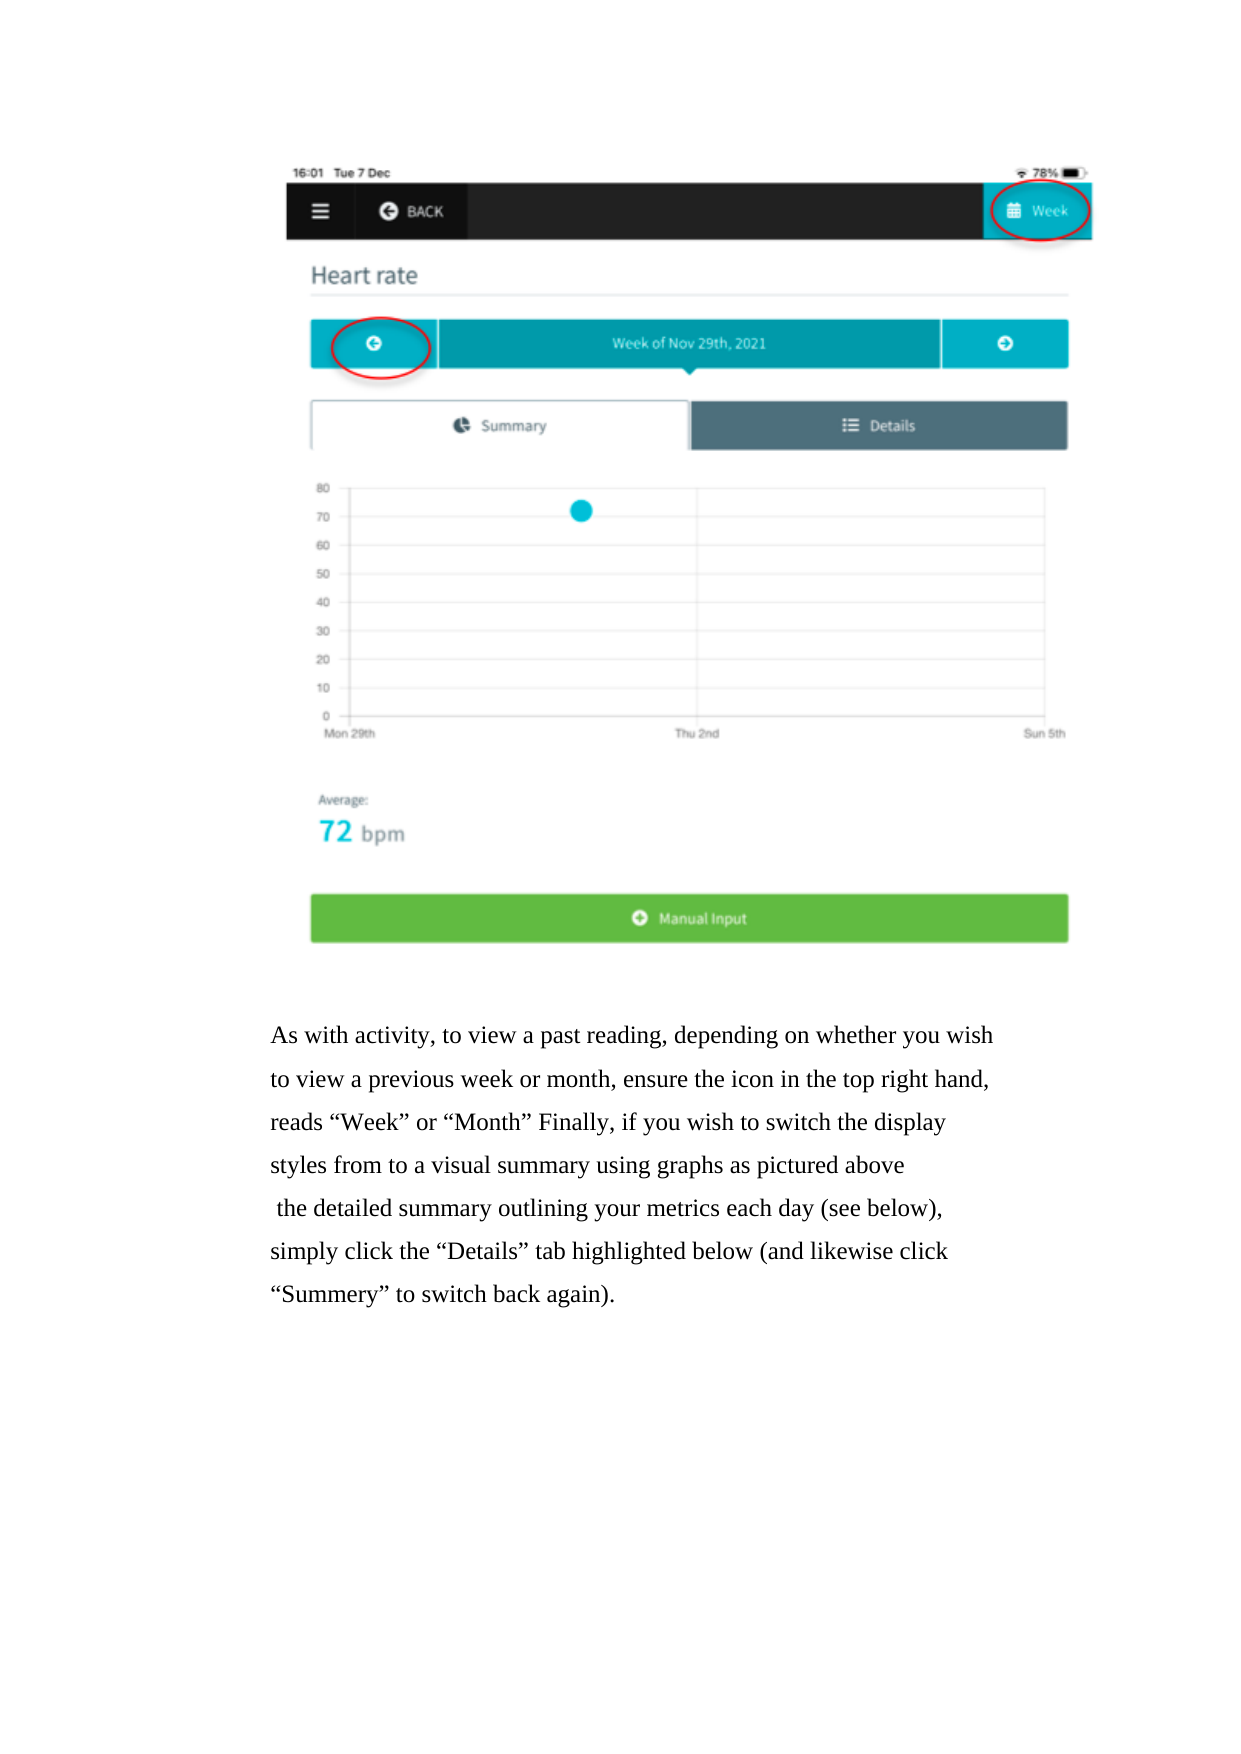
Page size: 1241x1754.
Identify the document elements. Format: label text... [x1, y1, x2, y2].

text As with activity, to view a past reading, depending on whether you wish to view a previous week or month, ensure the icon in the top right hand, reads “Week” or “Month” Finally, if you wish to switch the display styles from to a visual summary using graphs as pictured above [270, 1021, 994, 1179]
text the detailed summary outlining your metrics each day (see below), simply click the “Details” tab highlighted below (and likewise click “Summery” to switch back again). [270, 1193, 994, 1308]
picture [270, 150, 1135, 1004]
